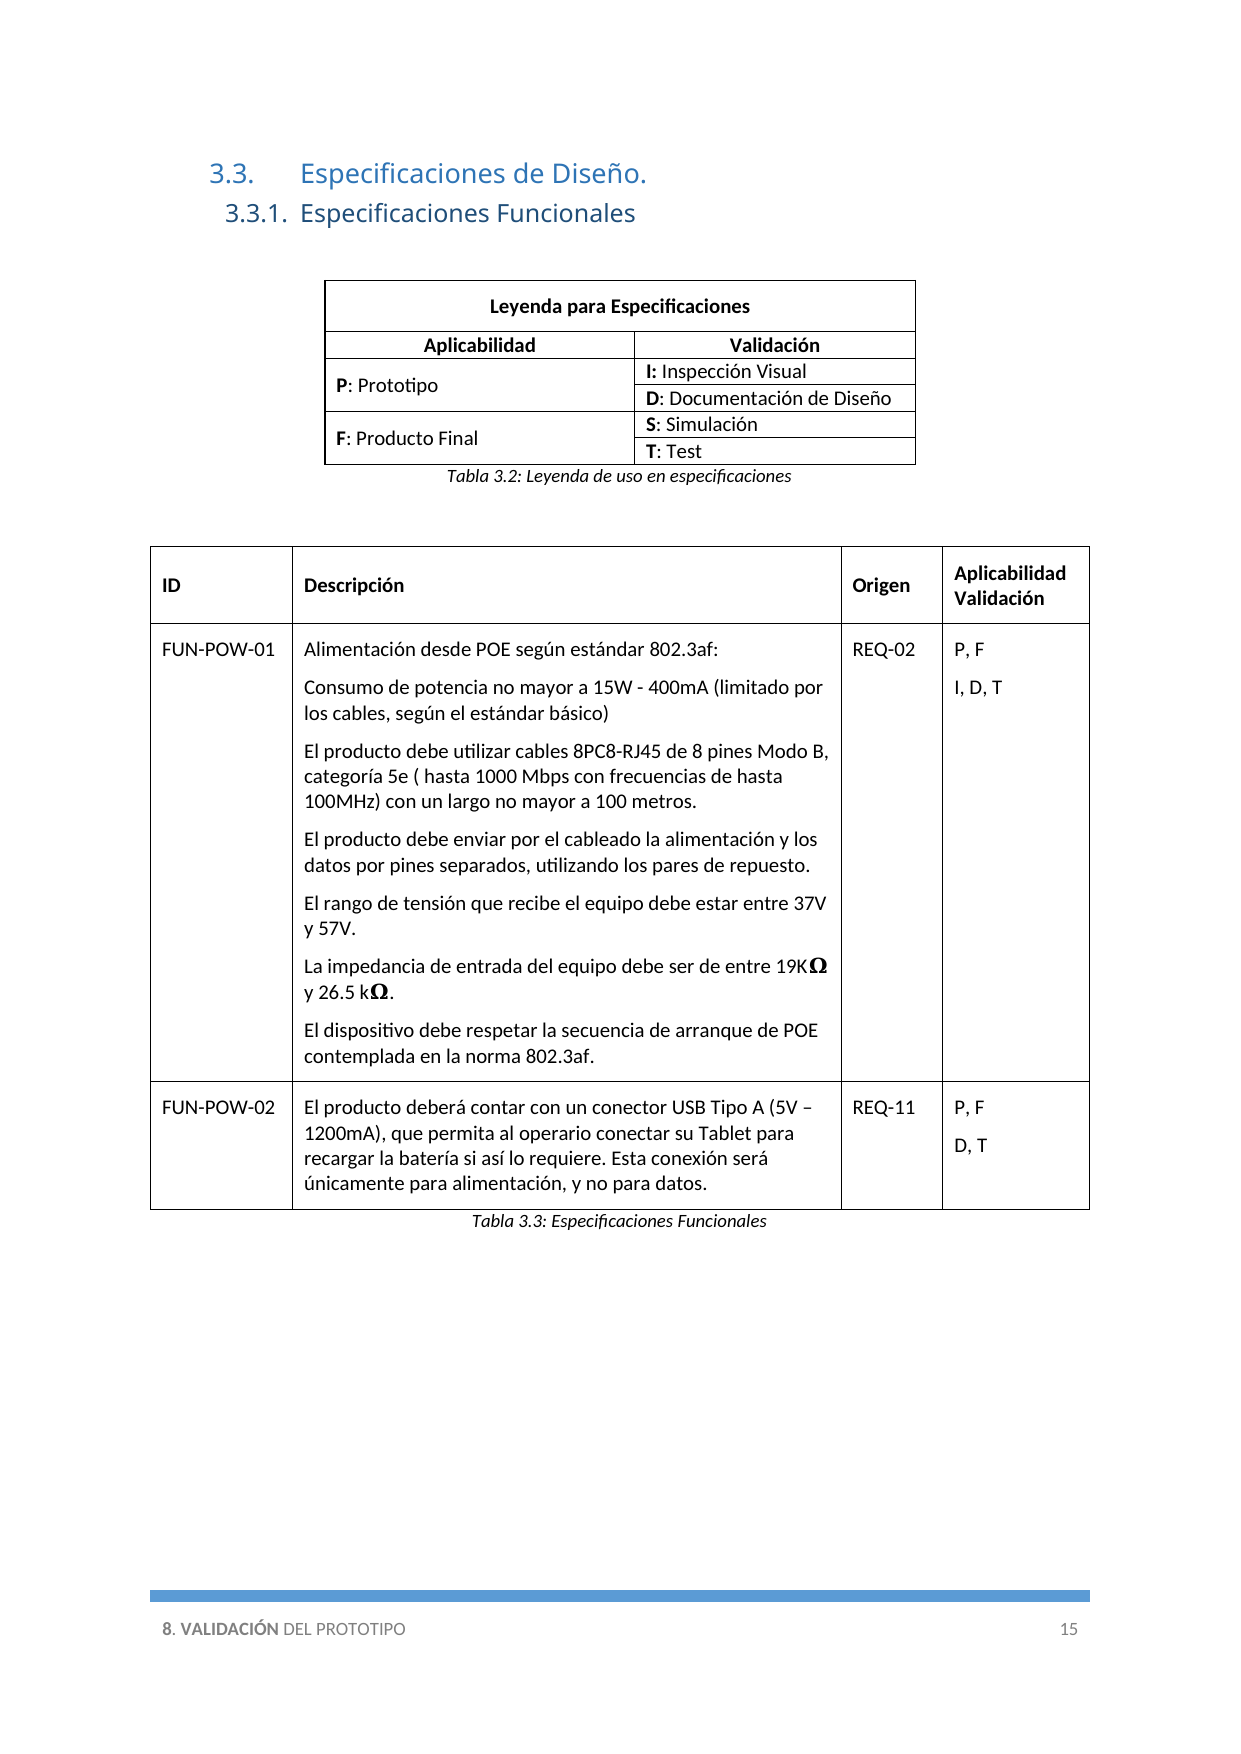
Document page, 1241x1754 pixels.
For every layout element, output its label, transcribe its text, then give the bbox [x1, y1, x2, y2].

table_header ID [151, 547, 292, 623]
table_cell P, F D, T [943, 1082, 1089, 1208]
table_cell S: Simulación [635, 412, 915, 437]
table_cell Aplicabilidad [326, 332, 634, 358]
table_cell El producto deberá contar con un conector USB Tipo A (5V – 1200mA), que permita al operario conectar su Tablet para recargar la batería si así lo requiere. Esta conexión será únicamente para alimentación, y no para datos. [293, 1082, 841, 1208]
table_header Descripción [293, 547, 841, 623]
table_cell P, F I, D, T [943, 624, 1089, 1081]
subtitle Especificaciones de Diseño. [209, 154, 1090, 191]
table_header Aplicabilidad Validación [943, 547, 1089, 623]
text Tabla 3.2: Leyenda de uso en especificaciones [150, 464, 1090, 487]
table_header Leyenda para Especificaciones [326, 281, 915, 331]
text Tabla 3.3: Especificaciones Funcionales [150, 1210, 1090, 1232]
table_cell FUN-POW-02 [151, 1082, 292, 1208]
table_cell FUN-POW-01 [151, 624, 292, 1081]
table_cell Alimentación desde POE según estándar 802.3af: Consumo de potencia no mayor a 15W - 400mA (limitado por los cables, según el estándar básico) El producto debe utilizar cables 8PC8-RJ45 de 8 pines Modo B, categoría 5e ( hasta 1000 Mbps con frecuencias de hasta 100MHz) con un largo no mayor a 100 metros. El producto debe enviar por el cableado la alimentación y los datos por pines separados, utilizando los pares de repuesto. El rango de tensión que recibe el equipo debe estar entre 37V y 57V. La impedancia de entrada del equipo debe ser de entre 19K𝛀 y 26.5 k𝛀. El dispositivo debe respetar la secuencia de arranque de POE contemplada en la norma 802.3af. [293, 624, 841, 1081]
table_cell I: Inspección Visual [635, 359, 915, 384]
subtitle Especificaciones Funcionales [225, 195, 1090, 229]
table_cell P: Prototipo [326, 359, 634, 411]
table_cell T: Test [635, 438, 915, 463]
table_cell REQ-02 [842, 624, 942, 1081]
table_cell Validación [635, 332, 915, 358]
table_cell REQ-11 [842, 1082, 942, 1208]
table_header Origen [842, 547, 942, 623]
table_cell D: Documentación de Diseño [635, 385, 915, 411]
table_cell F: Producto Final [326, 412, 634, 463]
